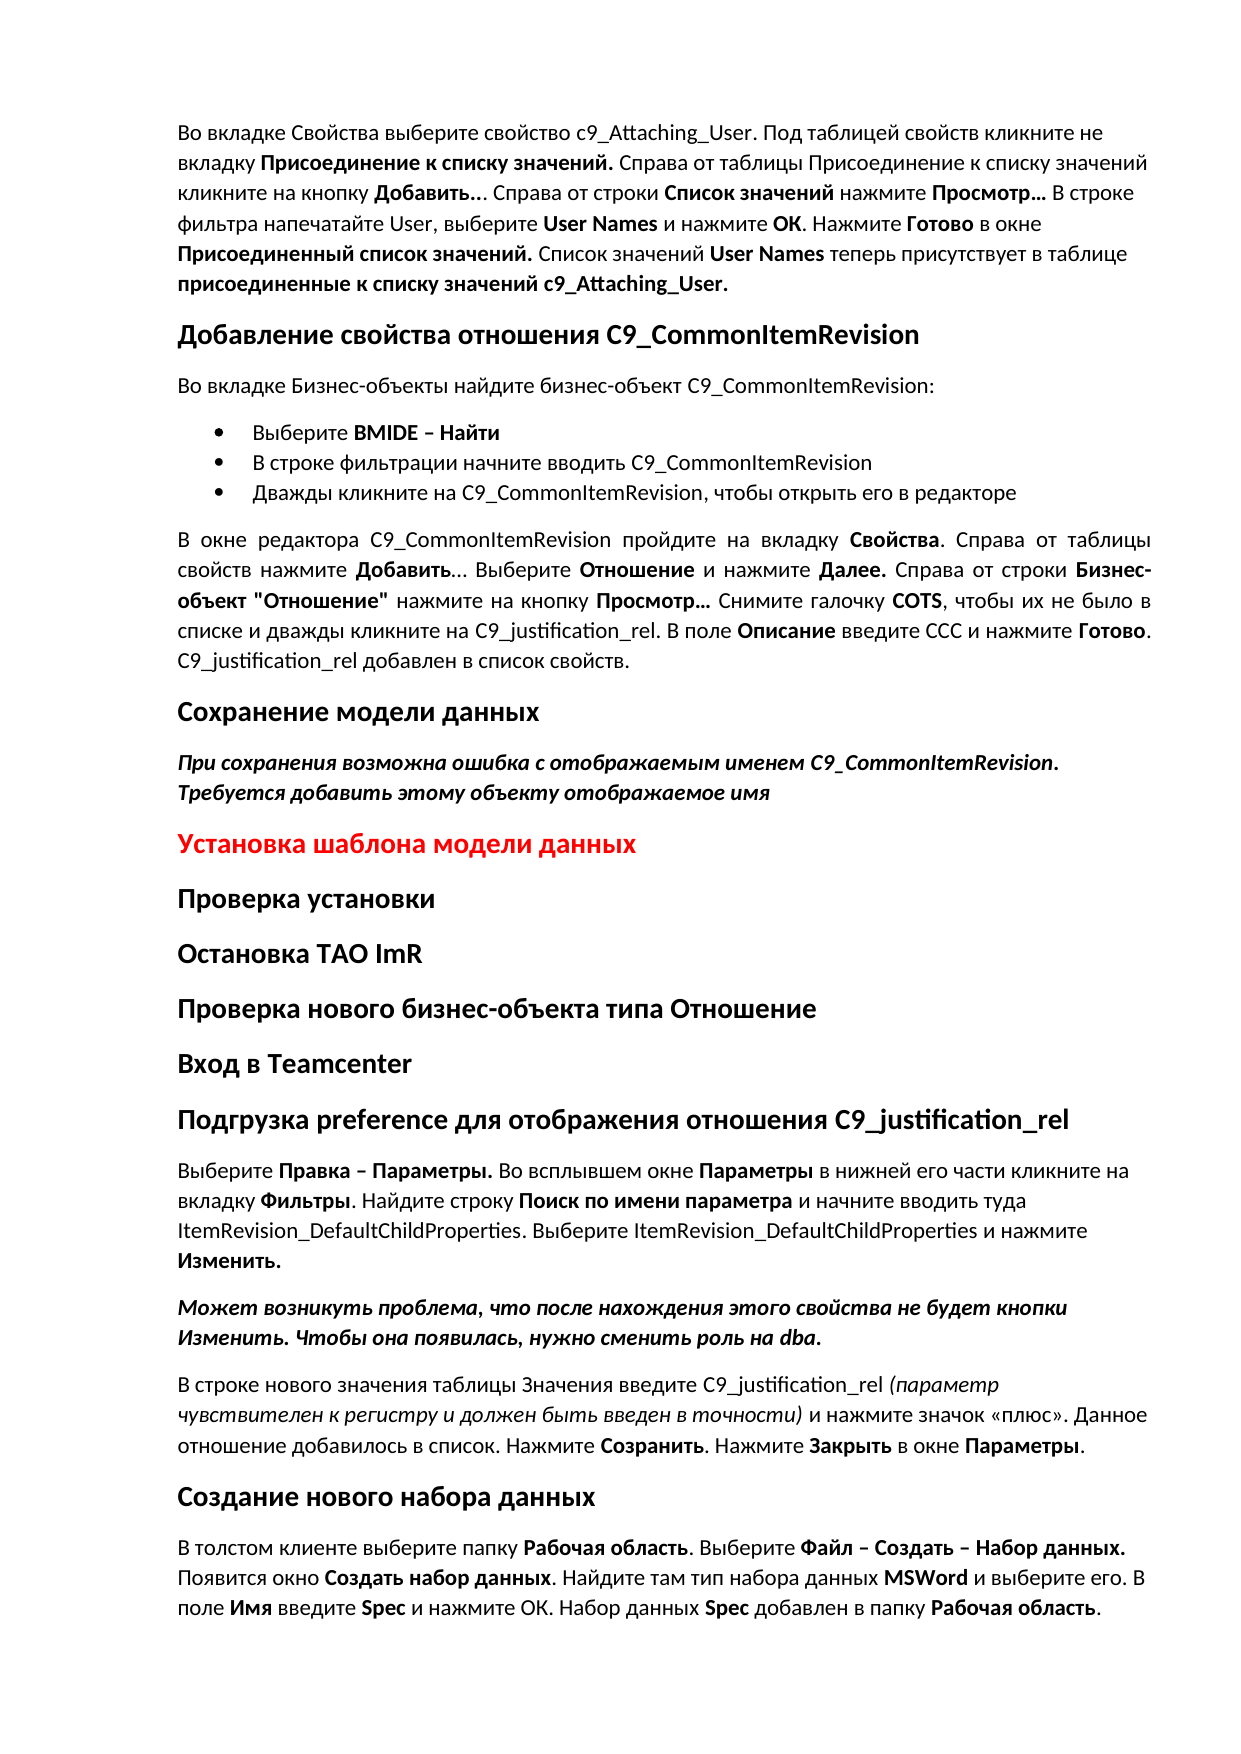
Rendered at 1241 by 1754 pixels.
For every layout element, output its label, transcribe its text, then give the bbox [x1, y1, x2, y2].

text Во вкладке Бизнес-объекты найдите бизнес-объект C9_CommonItemRevision: [177, 371, 1152, 399]
text В толстом клиенте выберите папку Рабочая область. Выберите Файл – Создать – Набор данных. Появится окно Создать набор данных. Найдите там тип набора данных MSWord и выберите его. В поле Имя введите Spec и нажмите ОК. Набор данных Spec добавлен в папку Рабочая область. [177, 1533, 1152, 1621]
text Создание нового набора данных [177, 1478, 1152, 1513]
text Выберите Правка – Параметры. Во всплывшем окне Параметры в нижней его части кликните на вкладку Фильтры. Найдите строку Поиск по имени параметра и начните вводить туда ItemRevision_DefaultChildProperties. Выберите ItemRevision_DefaultChildProperties и нажмите Изменить. [177, 1156, 1152, 1274]
list Дважды кликните на C9_CommonItemRevision, чтобы открыть его в редакторе [215, 478, 1152, 506]
text Проверка нового бизнес-объекта типа Отношение [177, 991, 1152, 1026]
text Может возникуть проблема, что после нахождения этого свойства не будет кнопки Изменить. Чтобы она появилась, нужно сменить роль на dba. [177, 1293, 1152, 1352]
text В окне редактора C9_CommonItemRevision пройдите на вкладку Свойства. Справа от таблицы свойств нажмите Добавить… Выберите Отношение и нажмите Далее. Справа от строки Бизнес-объект "Отношение" нажмите на кнопку Просмотр… Снимите галочку COTS, чтобы их не было в списке и дважды кликните на C9_justification_rel. В поле Описание введите ССС и нажмите Готово. C9_justification_rel добавлен в список свойств. [177, 525, 1152, 674]
text Вход в Teamcenter [177, 1046, 1152, 1081]
text Остановка TAO ImR [177, 935, 1152, 971]
text В строке нового значения таблицы Значения введите C9_justification_rel (параметр чувствителен к регистру и должен быть введен в точности) и нажмите значок «плюс». Данное отношение добавилось в список. Нажмите Созранить. Нажмите Закрыть в окне Параметры. [177, 1370, 1152, 1459]
text Добавление свойства отношения С9_CommonItemRevision [177, 316, 1152, 352]
list В строке фильтрации начните вводить C9_CommonItemRevision [215, 448, 1152, 476]
text Во вкладке Свойства выберите свойство c9_Attaching_User. Под таблицей свойств кликните не вкладку Присоединение к списку значений. Справа от таблицы Присоединение к списку значений кликните на кнопку Добавить... Справа от строки Список значений нажмите Просмотр… В строке фильтра напечатайте User, выберите User Names и нажмите ОК. Нажмите Готово в окне Присоединенный список значений. Список значений User Names теперь присутствует в таблице присоединенные к списку значений c9_Attaching_User. [177, 118, 1152, 297]
text Сохранение модели данных [177, 693, 1152, 729]
text При сохранения возможна ошибка с отображаемым именем C9_CommonItemRevision. Требуется добавить этому объекту отображаемое имя [177, 748, 1152, 806]
text Установка шаблона модели данных [177, 825, 1152, 861]
list Выберите BMIDE – Найти [215, 418, 1152, 446]
text Подгрузка preference для отображения отношения C9_justification_rel [177, 1101, 1152, 1136]
text Проверка установки [177, 880, 1152, 916]
